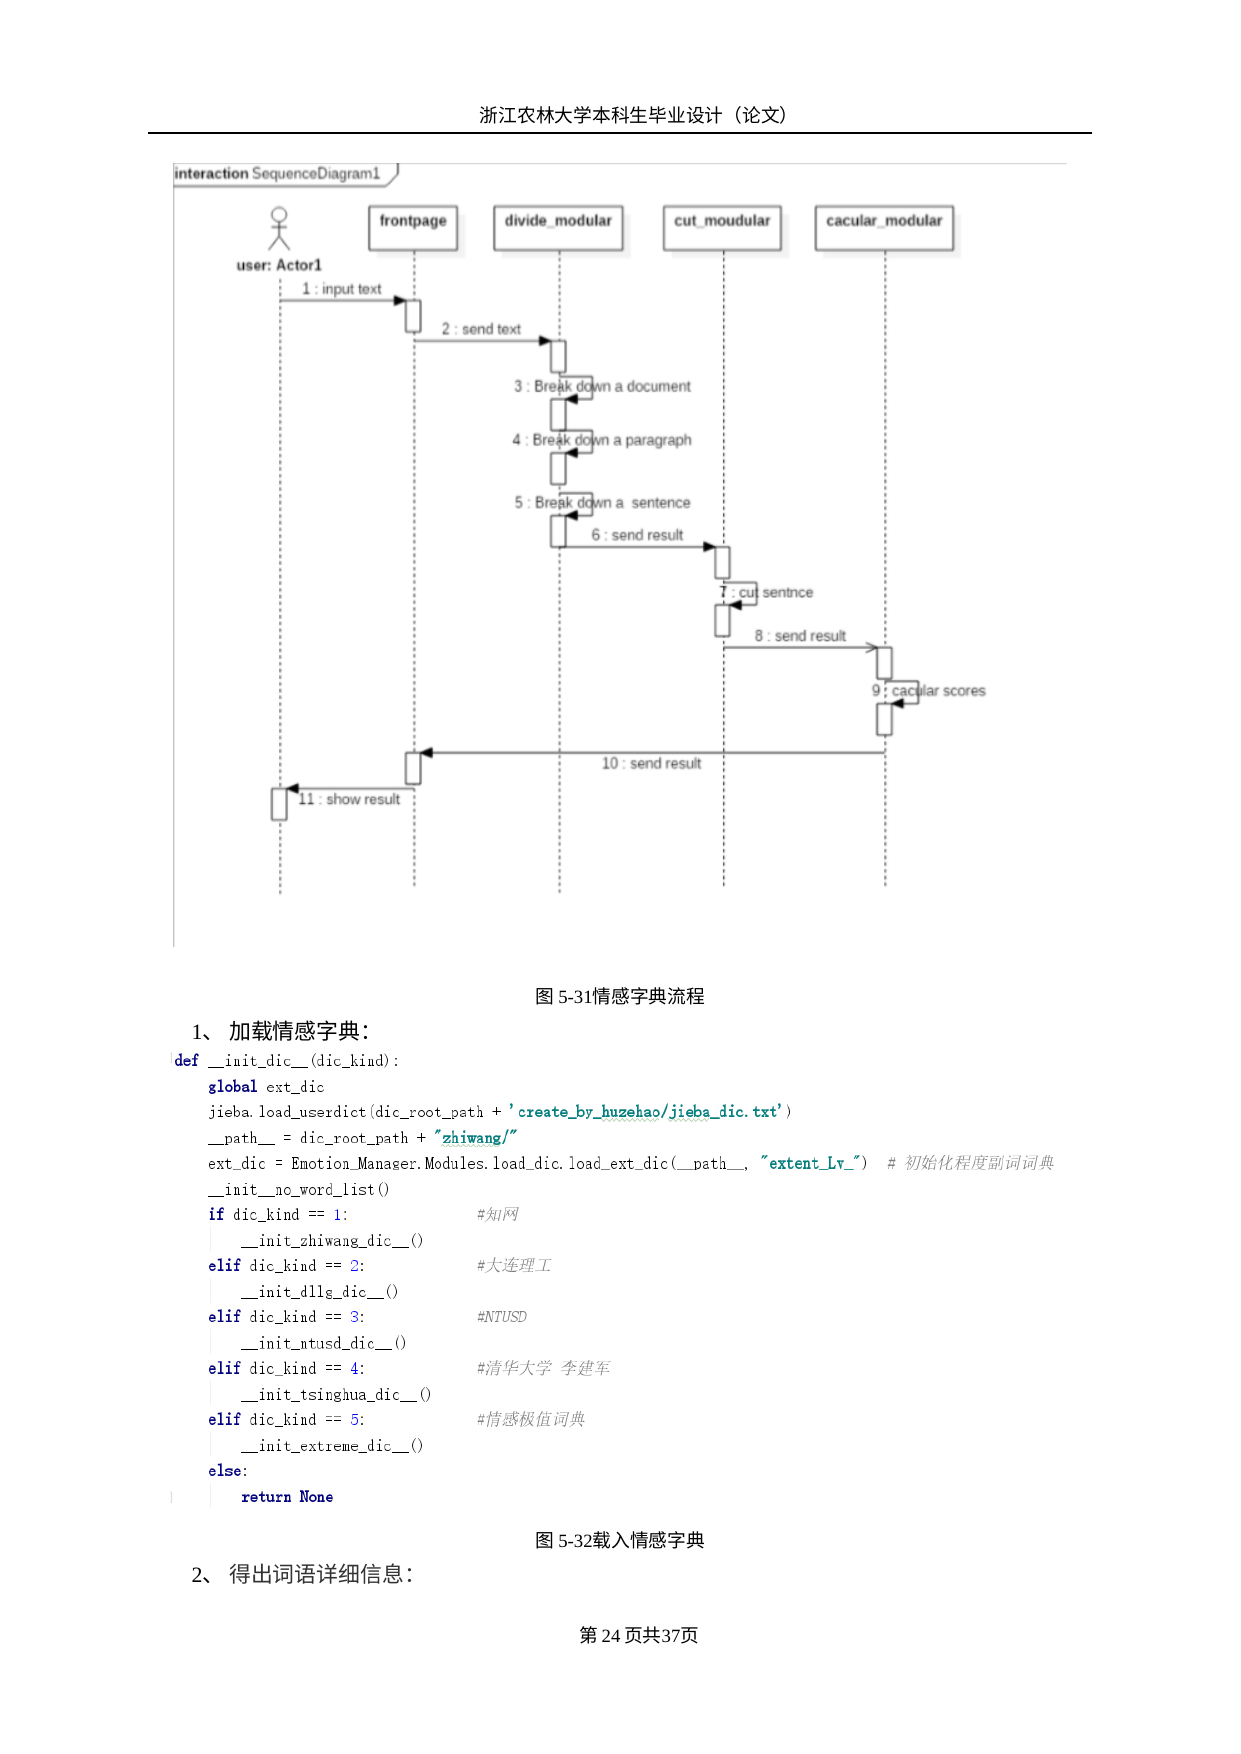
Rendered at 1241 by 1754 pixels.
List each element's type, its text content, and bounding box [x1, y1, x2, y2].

list 得出词语详细信息： [191, 1556, 1092, 1590]
picture [170, 1046, 1070, 1513]
list 加载情感字典： [191, 1013, 1092, 1047]
picture [173, 163, 1067, 947]
